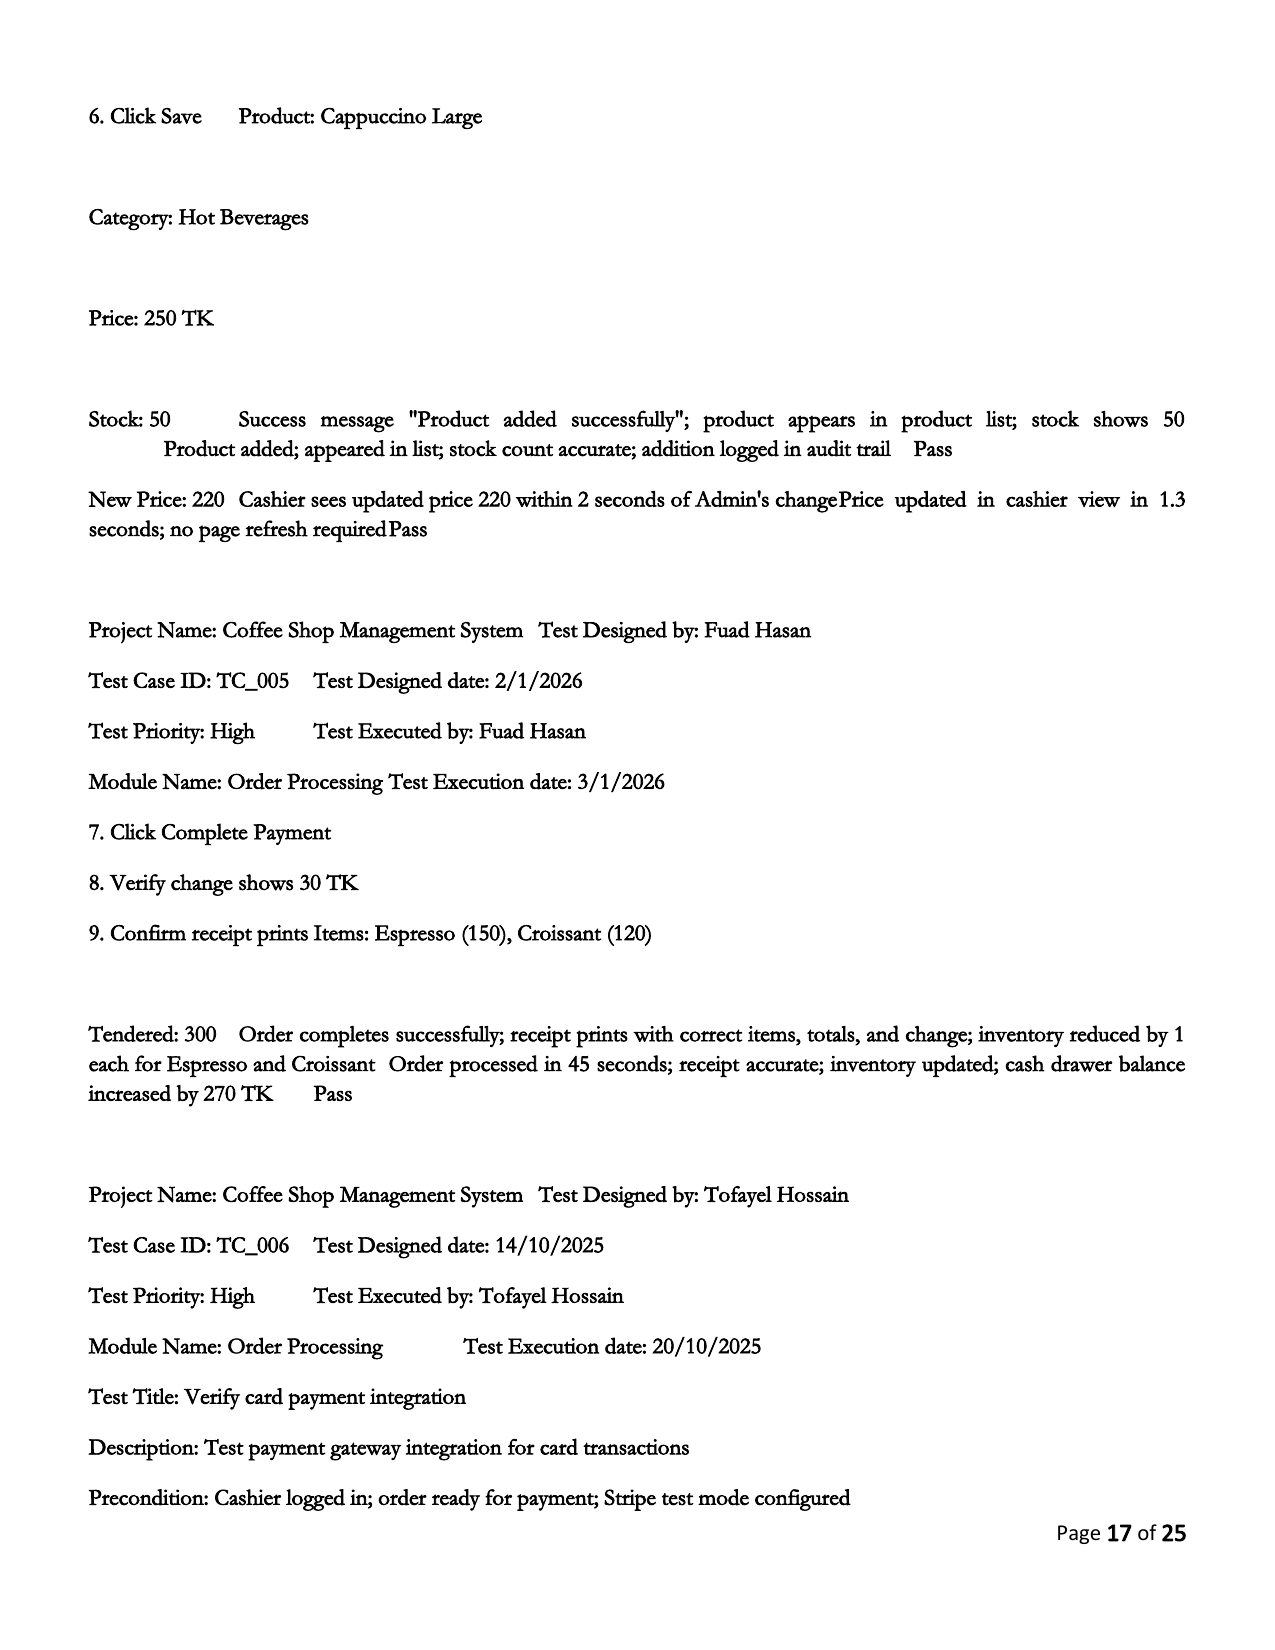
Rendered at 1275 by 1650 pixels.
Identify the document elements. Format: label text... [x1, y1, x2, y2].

text 9. Confirm receipt prints Items: Espresso (150), Croissant (120) [88, 920, 1186, 946]
text Category: Hot Beverages [88, 204, 1186, 230]
text Test Case ID: TC_006 Test Designed date: 14/10/2025 [88, 1232, 1186, 1258]
text 8. Verify change shows 30 TK [88, 870, 1186, 896]
text Module Name: Order Processing Test Execution date: 3/1/2026 [88, 769, 1186, 794]
text Test Case ID: TC_005 Test Designed date: 2/1/2026 [88, 668, 1186, 693]
text Price: 250 TK [88, 305, 1186, 331]
text Module Name: Order Processing Test Execution date: 20/10/2025 [88, 1333, 1186, 1359]
text Project Name: Coffee Shop Management System Test Designed by: Tofayel Hossain [88, 1182, 1186, 1207]
text Test Priority: High Test Executed by: Tofayel Hossain [88, 1283, 1186, 1308]
text Stock: 50 Success message "Product added successfully"; product appears in product list; stock shows 50 Product added; appeared in list; stock count accurate; addition logged in audit trail Pass [88, 406, 1186, 462]
text Precondition: Cashier logged in; order ready for payment; Stripe test mode configured [88, 1485, 1186, 1511]
text New Price: 220 Cashier sees updated price 220 within 2 seconds of Admin's change Price updated in cashier view in 1.3 seconds; no page refresh required Pass [88, 486, 1186, 542]
text Tendered: 300 Order completes successfully; receipt prints with correct items, totals, and change; inventory reduced by 1 each for Espresso and Croissant Order processed in 45 seconds; receipt accurate; inventory updated; cash drawer balance increased by 270 TK Pass [88, 1021, 1186, 1106]
text Description: Test payment gateway integration for card transactions [88, 1434, 1186, 1460]
text Project Name: Coffee Shop Management System Test Designed by: Fuad Hasan [88, 617, 1186, 643]
text 7. Click Complete Payment [88, 819, 1186, 845]
text 6. Click Save Product: Cappuccino Large [88, 103, 1186, 129]
text Test Title: Verify card payment integration [88, 1384, 1186, 1409]
text Test Priority: High Test Executed by: Fuad Hasan [88, 718, 1186, 744]
